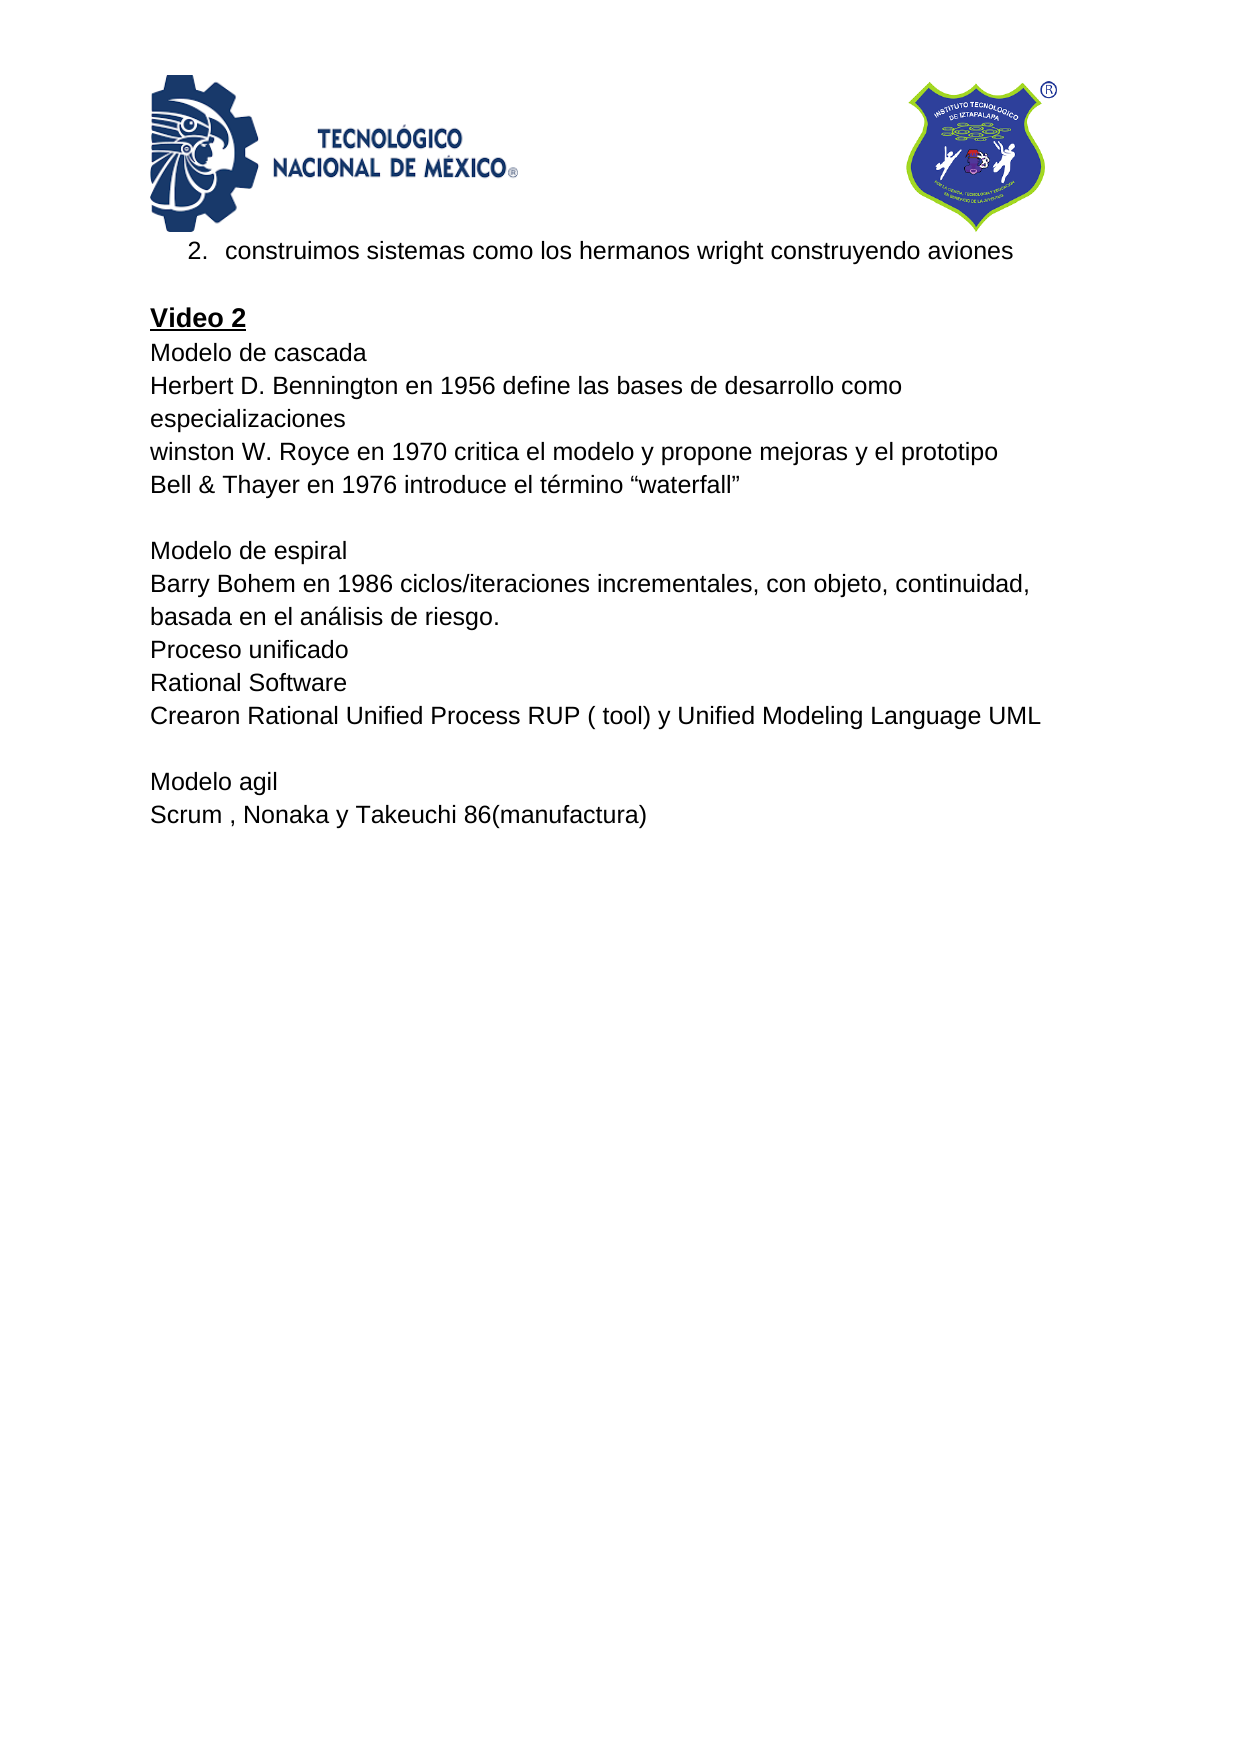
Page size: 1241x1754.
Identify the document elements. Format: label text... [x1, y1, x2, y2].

text Herbert D. Bennington en 1956 define las bases de desarrollo como especializaciones [150, 371, 1090, 433]
list construimos sistemas como los hermanos wright construyendo aviones [187, 236, 1090, 264]
picture [906, 81, 1057, 232]
text Proceso unificado [150, 635, 1090, 664]
text Bell & Thayer en 1976 introduce el término “waterfall” [150, 470, 1090, 499]
text Video 2 [150, 302, 1090, 333]
text Modelo agil [150, 767, 1090, 796]
text Crearon Rational Unified Process RUP ( tool) y Unified Modeling Language UML [150, 701, 1090, 730]
text Modelo de cascada [150, 338, 1090, 367]
text Barry Bohem en 1986 ciclos/iteraciones incrementales, con objeto, continuidad, basada en el análisis de riesgo. [150, 569, 1090, 631]
text Rational Software [150, 668, 1090, 697]
picture [150, 75, 518, 232]
text Scrum , Nonaka y Takeuchi 86(manufactura) [150, 800, 1090, 829]
text Modelo de espiral [150, 536, 1090, 565]
text winston W. Royce en 1970 critica el modelo y propone mejoras y el prototipo [150, 437, 1090, 466]
